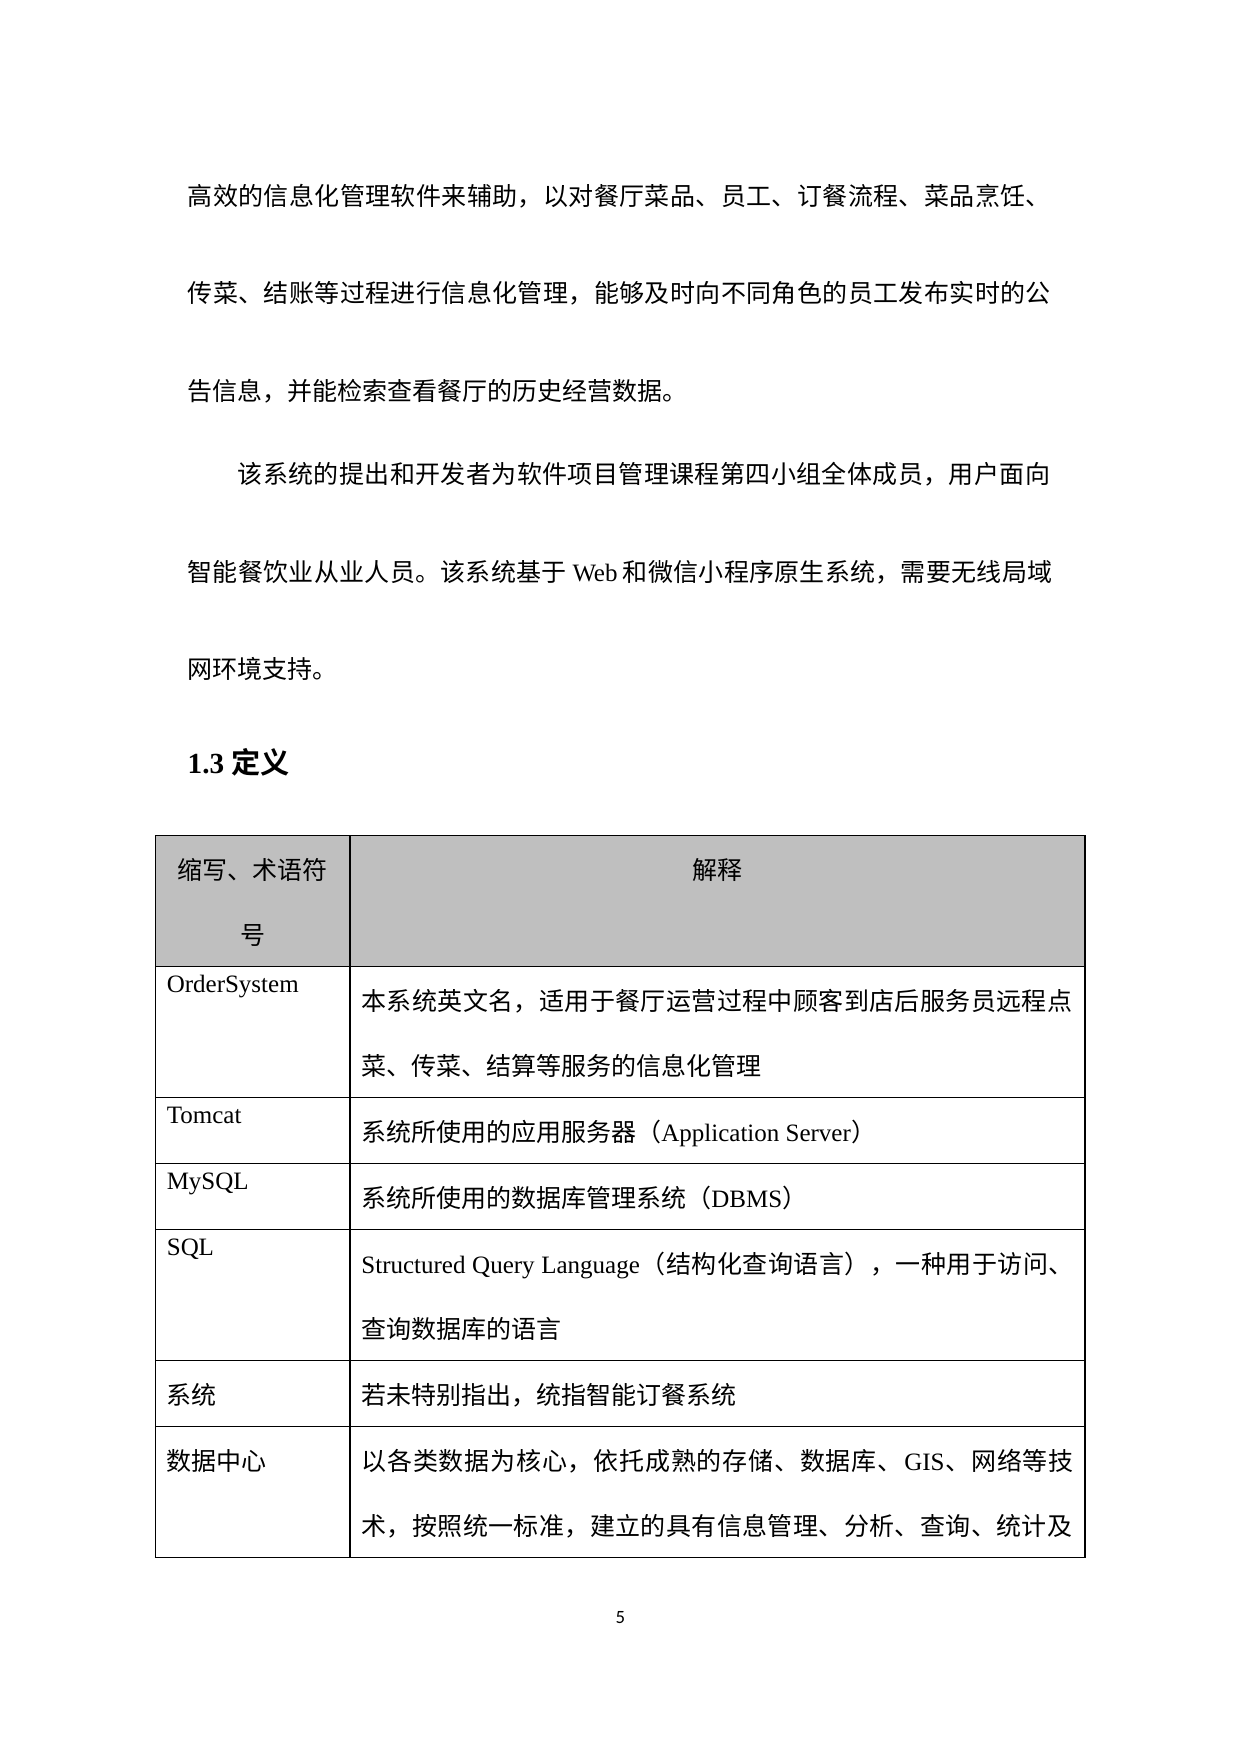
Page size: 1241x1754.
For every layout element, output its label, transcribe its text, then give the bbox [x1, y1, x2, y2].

table_cell Structured Query Language（结构化查询语言），一种用于访问、查询数据库的语言 [351, 1230, 1084, 1360]
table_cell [351, 1427, 1084, 1557]
table_cell 数据中心 [156, 1427, 349, 1557]
table_cell 系统 [156, 1361, 349, 1426]
table_cell 本系统英文名，适用于餐厅运营过程中顾客到店后服务员远程点菜、传菜、结算等服务的信息化管理 [351, 967, 1084, 1097]
table_cell 若未特别指出，统指智能订餐系统 [351, 1361, 1084, 1426]
table_cell Tomcat [156, 1098, 349, 1163]
text 该系统的提出和开发者为软件项目管理课程第四小组全体成员，用户面向智能餐饮业从业人员。该系统基于Web和微信小程序原生系统，需要无线局域网环境支持。 [187, 440, 1053, 700]
table_cell 系统所使用的应用服务器（Application Server） [351, 1098, 1084, 1163]
text 1.3 定义 [187, 729, 1053, 794]
table_cell OrderSystem [156, 967, 349, 1097]
table_cell 系统所使用的数据库管理系统（DBMS） [351, 1164, 1084, 1229]
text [187, 162, 1053, 422]
table_header 解释 [351, 836, 1084, 966]
table_header 缩写、术语符号 [156, 836, 349, 966]
table_cell MySQL [156, 1164, 349, 1229]
table_cell SQL [156, 1230, 349, 1360]
